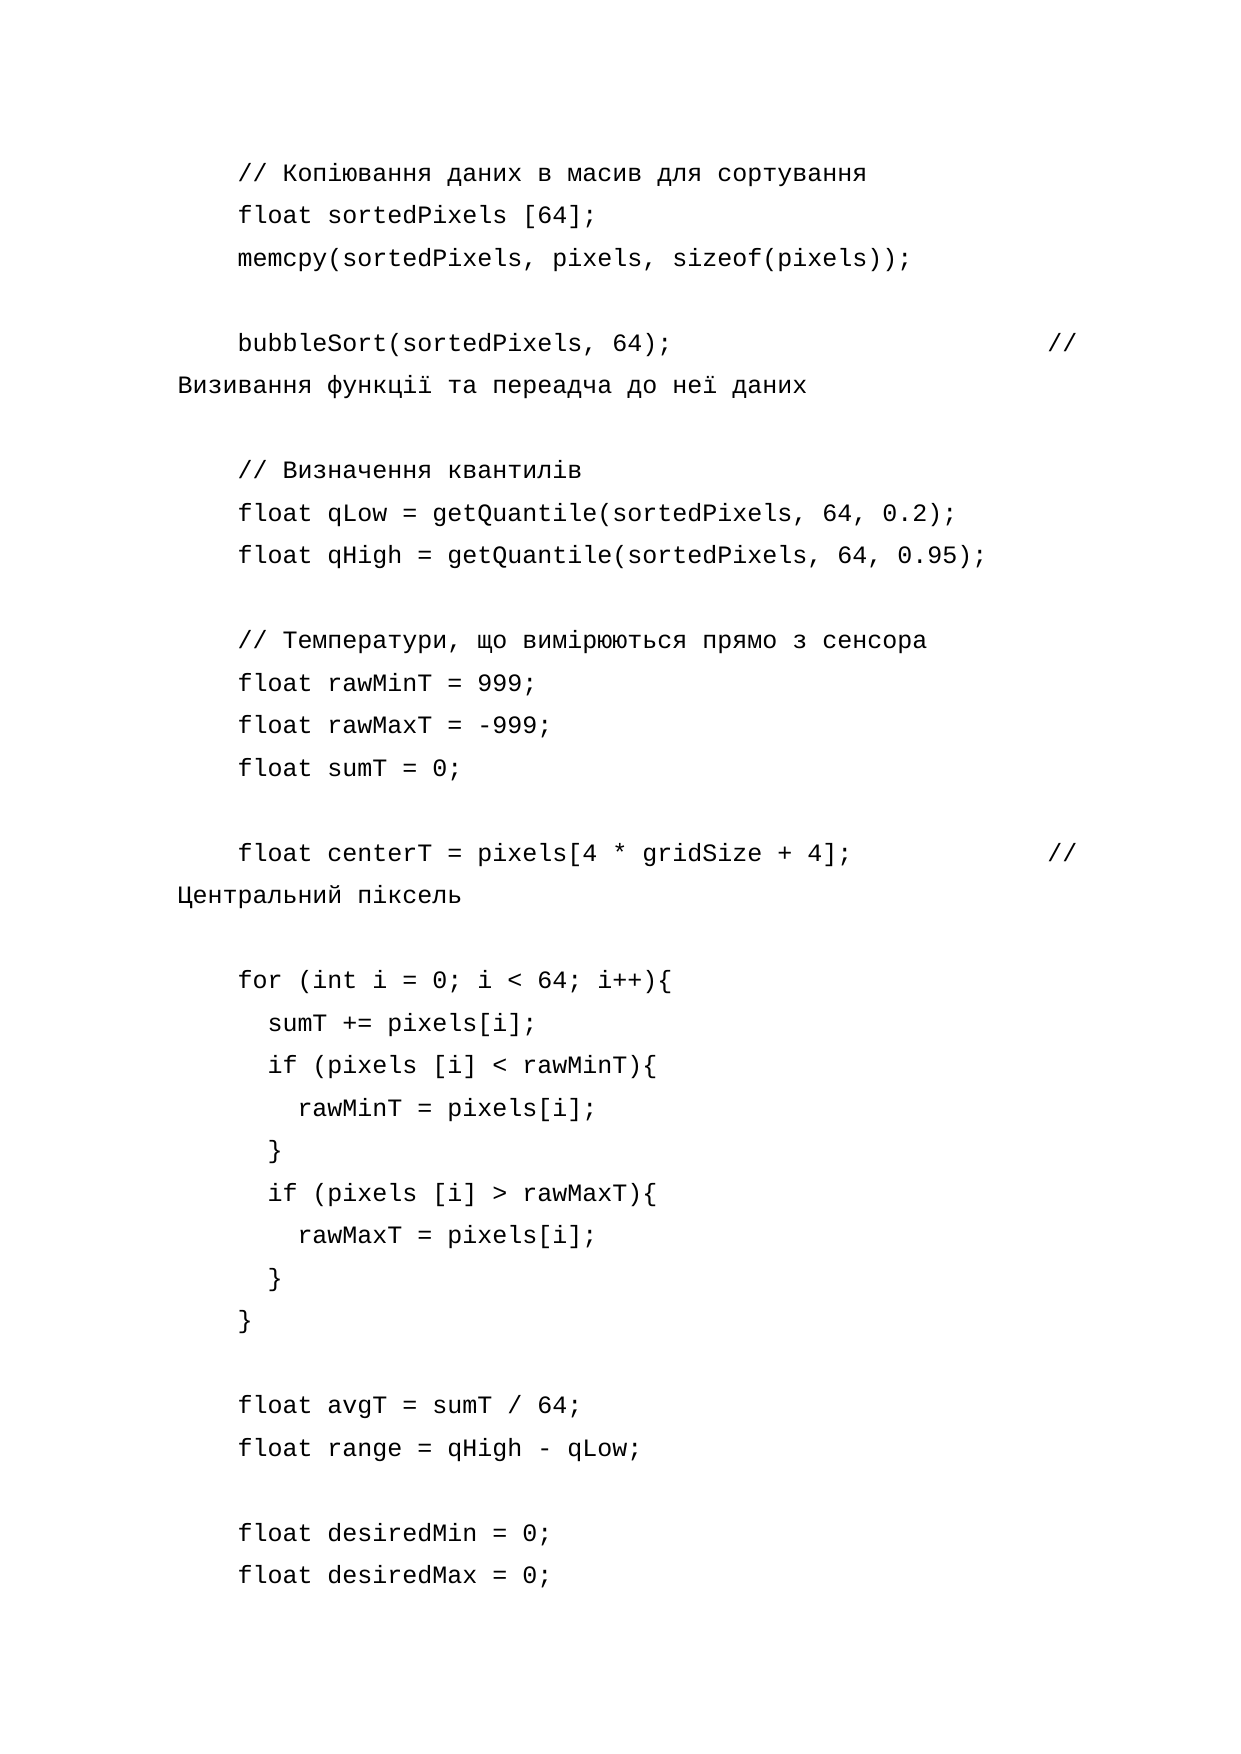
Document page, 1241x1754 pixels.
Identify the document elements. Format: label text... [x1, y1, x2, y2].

text sumT += pixels[i]; [177, 1011, 1181, 1039]
text rawMinT = pixels[i]; [177, 1096, 1181, 1124]
text rawMaxT = pixels[i]; [177, 1223, 1181, 1251]
text float sortedPixels [64]; [177, 203, 1181, 231]
text float qHigh = getQuantile(sortedPixels, 64, 0.95); [177, 543, 1181, 571]
text float avgT = sumT / 64; [177, 1393, 1181, 1421]
text // Температури, що вимірюються прямо з сенсора [177, 628, 1181, 656]
text if (pixels [i] > rawMaxT){ [177, 1181, 1181, 1209]
text float qLow = getQuantile(sortedPixels, 64, 0.2); [177, 501, 1181, 529]
text bubbleSort(sortedPixels, 64); // Визивання функції та переадча до неї даних [177, 331, 1181, 401]
text float sumT = 0; [177, 756, 1181, 784]
text float range = qHigh - qLow; [177, 1436, 1181, 1464]
text float centerT = pixels[4 * gridSize + 4]; // Центральний піксель [177, 841, 1181, 911]
text if (pixels [i] < rawMinT){ [177, 1053, 1181, 1081]
text } [177, 1308, 1181, 1336]
text float rawMinT = 999; [177, 671, 1181, 699]
text // Копіювання даних в масив для сортування [177, 161, 1181, 189]
text memcpy(sortedPixels, pixels, sizeof(pixels)); [177, 246, 1181, 274]
text } [177, 1138, 1181, 1166]
text } [177, 1266, 1181, 1294]
text for (int i = 0; i < 64; i++){ [177, 968, 1181, 996]
text float rawMaxT = -999; [177, 713, 1181, 741]
text float desiredMax = 0; [177, 1563, 1181, 1591]
text // Визначення квантилів [177, 458, 1181, 486]
text float desiredMin = 0; [177, 1521, 1181, 1549]
